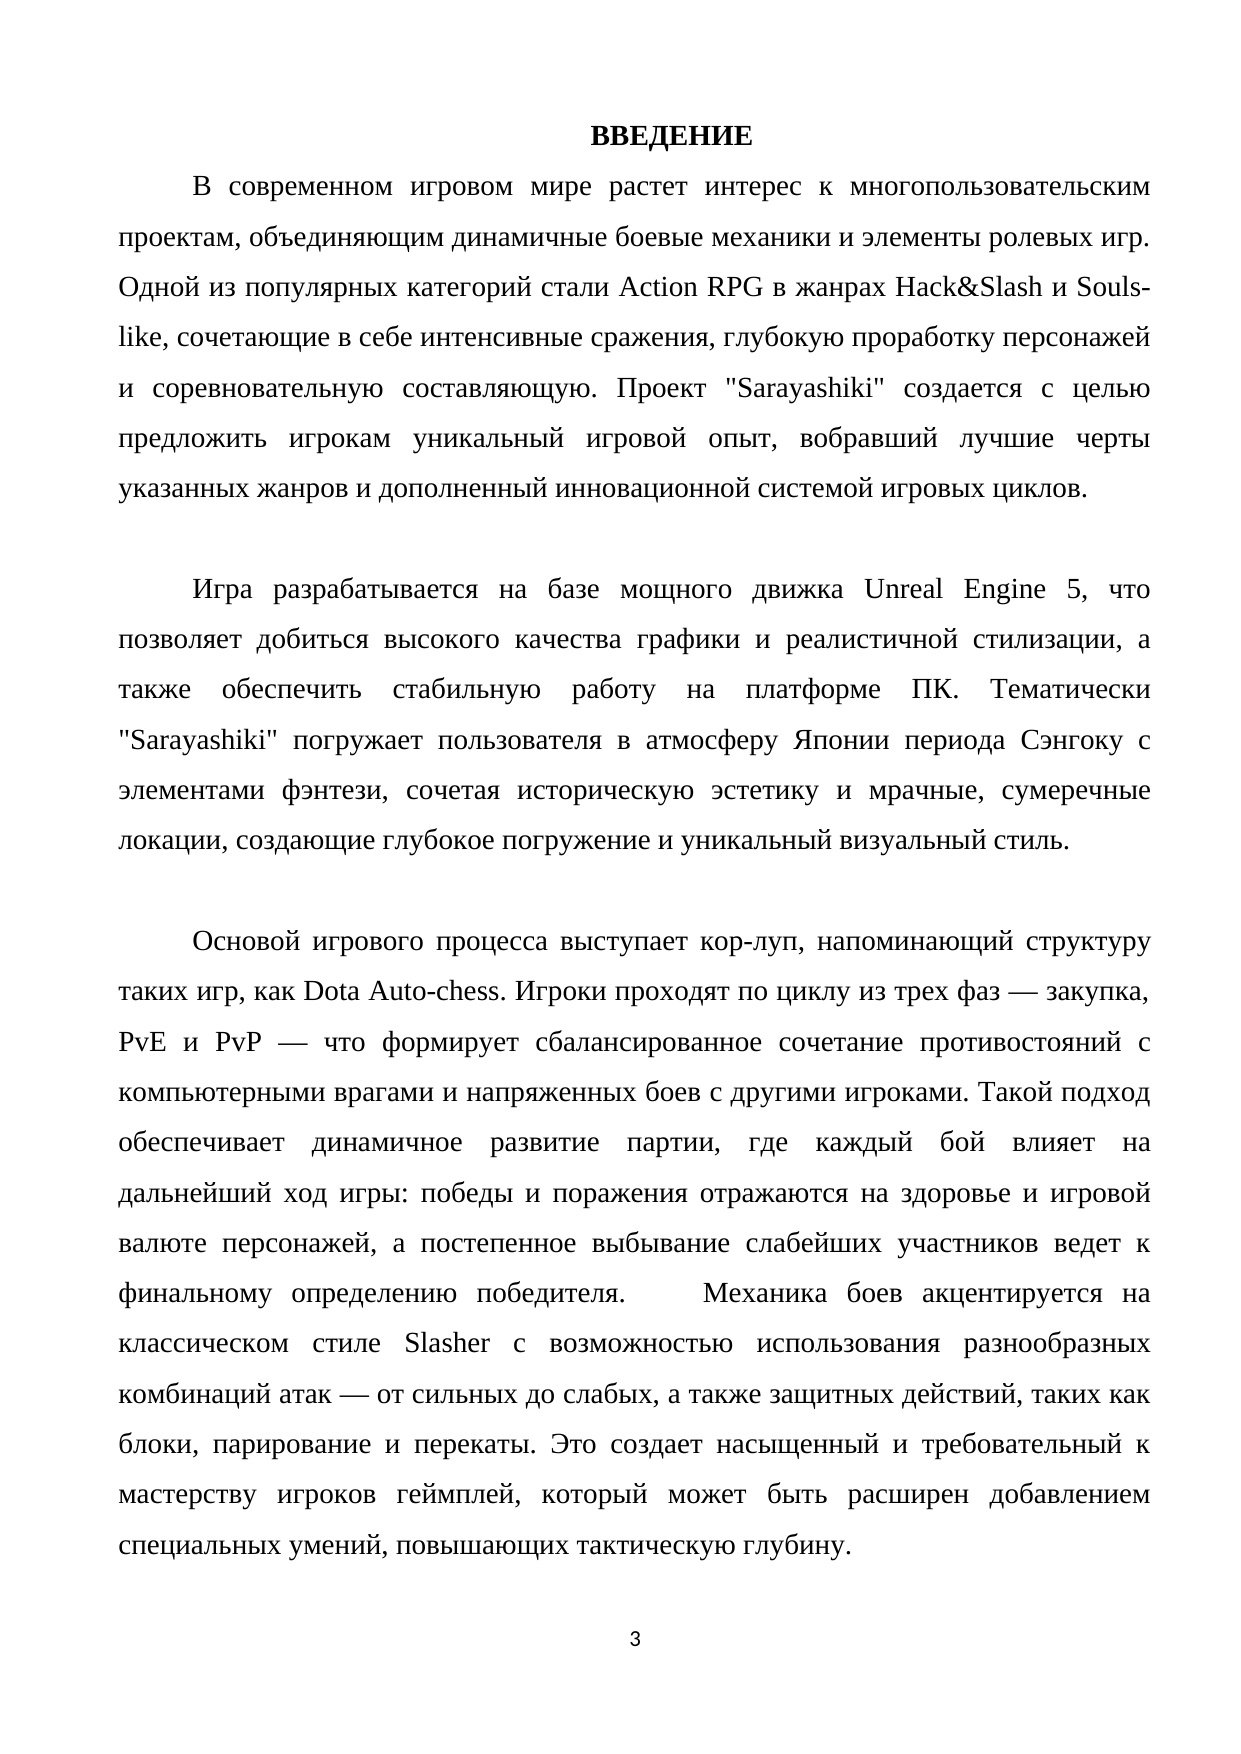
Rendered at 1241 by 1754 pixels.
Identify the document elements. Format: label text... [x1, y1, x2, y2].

list ВВЕДЕНИЕ [192, 118, 1152, 152]
text Основой игрового процесса выступает кор-луп, напоминающий структуру таких игр, как Dota Auto-chess. Игроки проходят по циклу из трех фаз — закупка, PvE и PvP — что формирует сбалансированное сочетание противостояний с компьютерными врагами и напряженных боев с другими игроками. Такой подход обеспечивает динамичное развитие партии, где каждый бой влияет на дальнейший ход игры: победы и поражения отражаются на здоровье и игровой валюте персонажей, а постепенное выбывание слабейших участников ведет к финальному определению победителя. Механика боев акцентируется на классическом стиле Slasher с возможностью использования разнообразных комбинаций атак — от сильных до слабых, а также защитных действий, таких как блоки, парирование и перекаты. Это создает насыщенный и требовательный к мастерству игроков геймплей, который может быть расширен добавлением специальных умений, повышающих тактическую глубину. [118, 923, 1152, 1560]
text Игра разрабатывается на базе мощного движка Unreal Engine 5, что позволяет добиться высокого качества графики и реалистичной стилизации, а также обеспечить стабильную работу на платформе ПК. Тематически "Sarayashiki" погружает пользователя в атмосферу Японии периода Сэнгоку с элементами фэнтези, сочетая историческую эстетику и мрачные, сумеречные локации, создающие глубокое погружение и уникальный визуальный стиль. [118, 571, 1152, 856]
text В современном игровом мире растет интерес к многопользовательским проектам, объединяющим динамичные боевые механики и элементы ролевых игр. Одной из популярных категорий стали Action RPG в жанрах Hack&Slash и Souls-like, сочетающие в себе интенсивные сражения, глубокую проработку персонажей и соревновательную составляющую. Проект "Sarayashiki" создается с целью предложить игрокам уникальный игровой опыт, вобравший лучшие черты указанных жанров и дополненный инновационной системой игровых циклов. [118, 168, 1152, 504]
